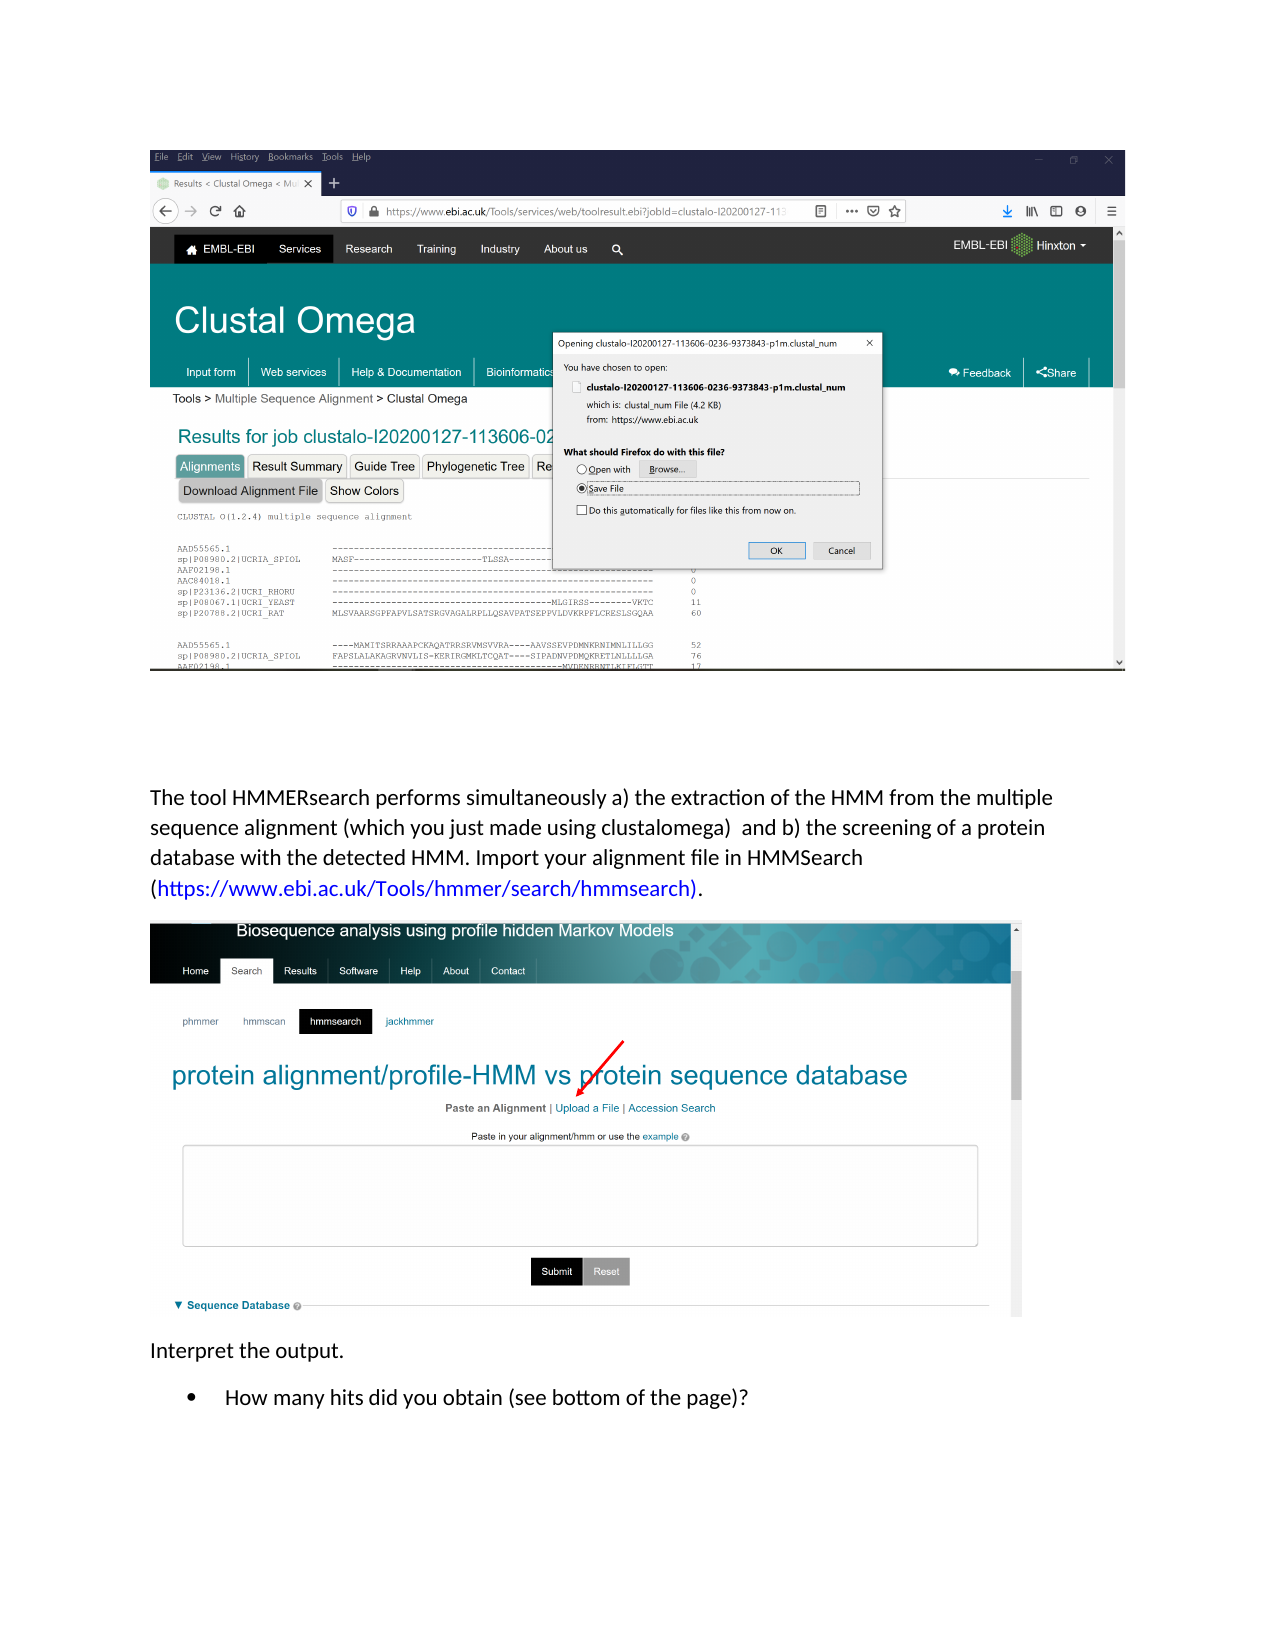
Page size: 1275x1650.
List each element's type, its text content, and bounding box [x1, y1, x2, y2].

list How many hits did you obtain (see bottom of the page)? [187, 1383, 1125, 1411]
text The tool HMMERsearch performs simultaneously a) the extraction of the HMM from the multiple sequence alignment (which you just made using clustalomega) and b) the screening of a protein database with the detected HMM. Import your alignment file in HMMSearch (https://www.ebi.ac.uk/Tools/hmmer/search/hmmsearch). [150, 783, 1125, 902]
text Interpret the output. [150, 1336, 1125, 1364]
picture [150, 150, 1125, 671]
